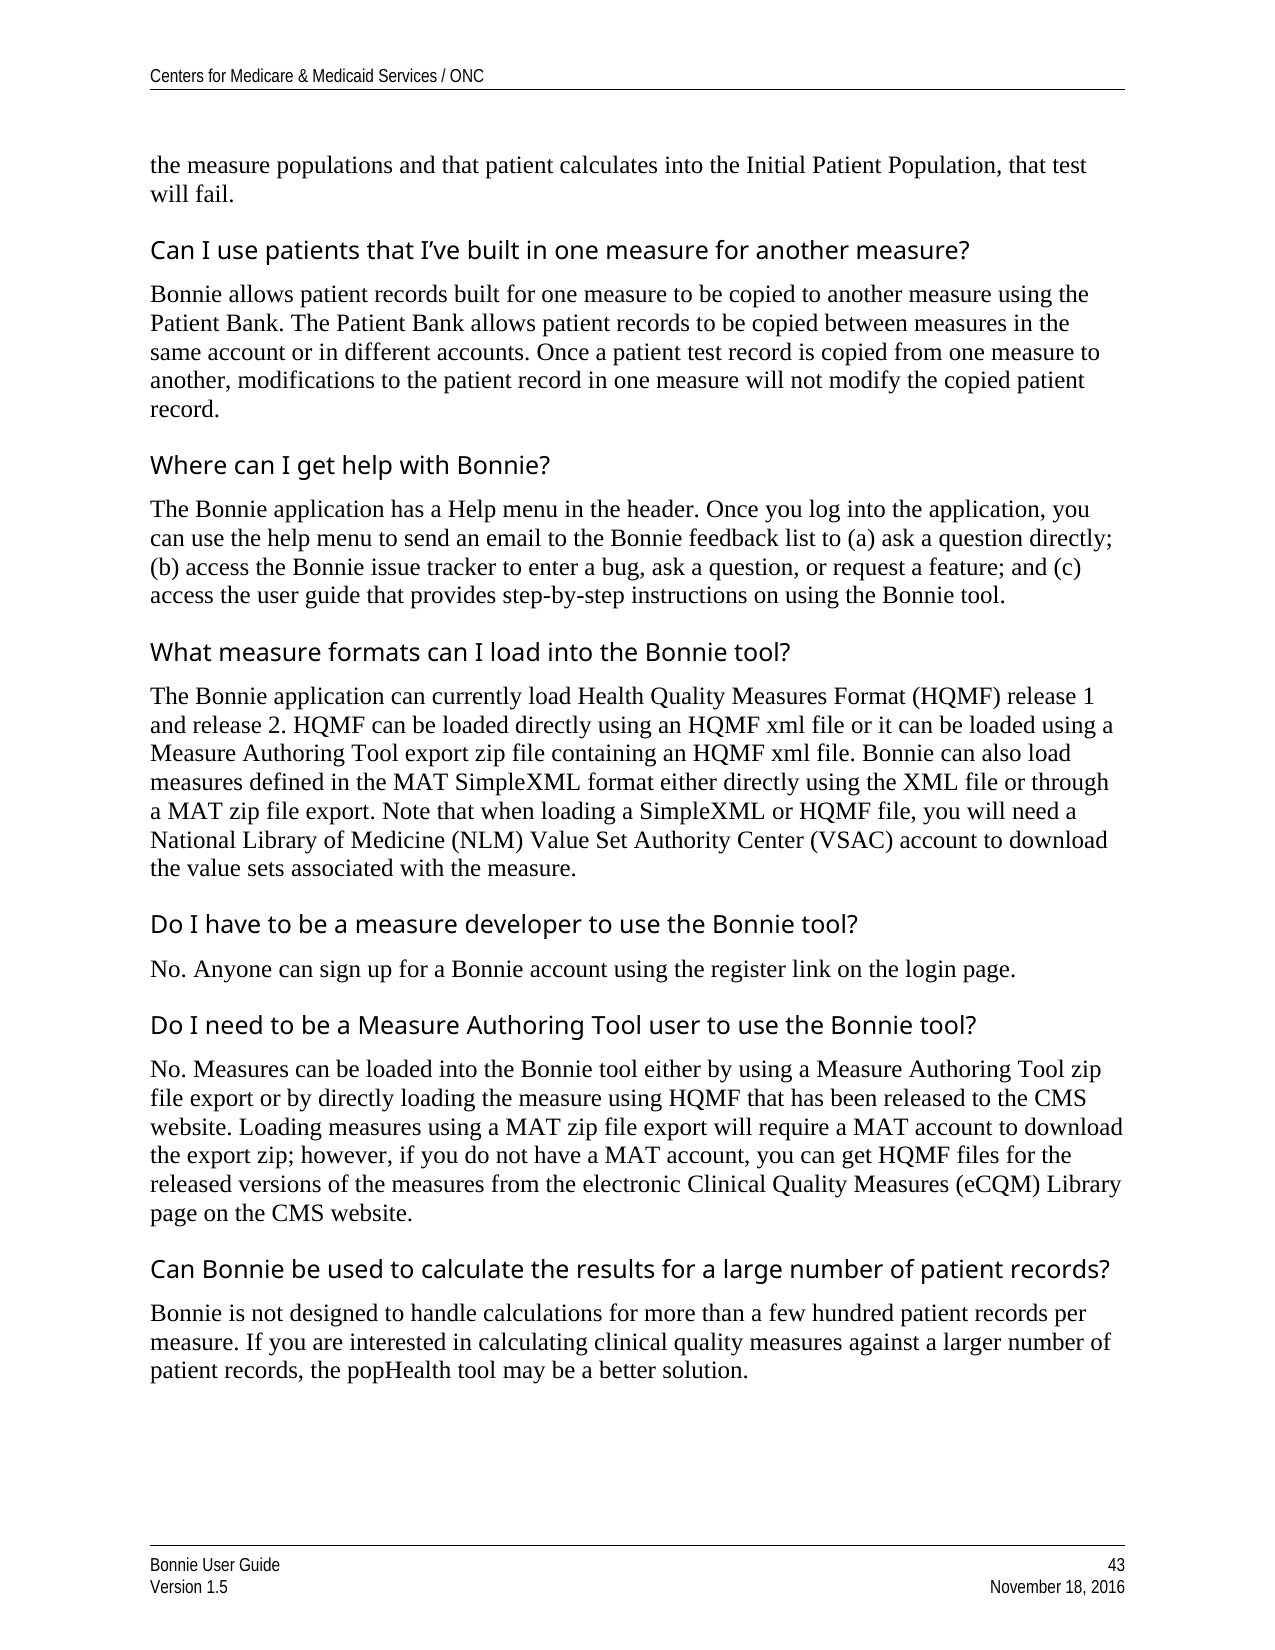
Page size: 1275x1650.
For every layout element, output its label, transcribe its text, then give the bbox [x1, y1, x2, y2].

text No. Anyone can sign up for a Bonnie account using the register link on the login page. [150, 954, 1125, 982]
text Do I need to be a Measure Authoring Tool user to use the Bonnie tool? [150, 1007, 1125, 1042]
text Do I have to be a measure developer to use the Bonnie tool? [150, 907, 1125, 941]
text The Bonnie application can currently load Health Quality Measures Format (HQMF) release 1 and release 2. HQMF can be loaded directly using an HQMF xml file or it can be loaded using a Measure Authoring Tool export zip file containing an HQMF xml file. Bonnie can also load measures defined in the MAT SimpleXML format either directly using the XML file or through a MAT zip file export. Note that when loading a SimpleXML or HQMF file, you will need a National Library of Medicine (NLM) Value Set Authority Center (VSAC) account to download the value sets associated with the measure. [150, 681, 1125, 882]
text Can I use patients that I’ve built in one measure for another measure? [150, 232, 1125, 267]
text What measure formats can I load into the Bonnie tool? [150, 634, 1125, 668]
text No. Measures can be loaded into the Bonnie tool either by using a Measure Authoring Tool zip file export or by directly loading the measure using HQMF that has been released to the CMS website. Loading measures using a MAT zip file export will require a MAT account to download the export zip; however, if you do not have a MAT account, you can get HQMF files for the released versions of the measures from the electronic Clinical Quality Measures (eCQM) Library page on the CMS website. [150, 1054, 1125, 1227]
text Bonnie allows patient records built for one measure to be copied to another measure using the Patient Bank. The Patient Bank allows patient records to be copied between measures in the same account or in different accounts. Once a patient test record is copied from one measure to another, modifications to the patient record in one measure will not modify the copied patient record. [150, 279, 1125, 423]
text Can Bonnie be used to calculate the results for a large number of patient records? [150, 1252, 1125, 1286]
text The Bonnie application has a Help menu in the header. Once you log into the application, you can use the help menu to send an email to the Bonnie feedback list to (a) ask a question directly; (b) access the Bonnie issue tracker to enter a bug, ask a question, or request a feature; and (c) access the user guide that provides step-by-step instructions on using the Bonnie tool. [150, 494, 1125, 609]
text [150, 150, 1125, 207]
text Bonnie is not designed to handle calculations for more than a few hundred patient records per measure. If you are interested in calculating clinical quality measures against a larger number of patient records, the popHealth tool may be a better solution. [150, 1298, 1125, 1384]
text Where can I get help with Bonnie? [150, 448, 1125, 482]
